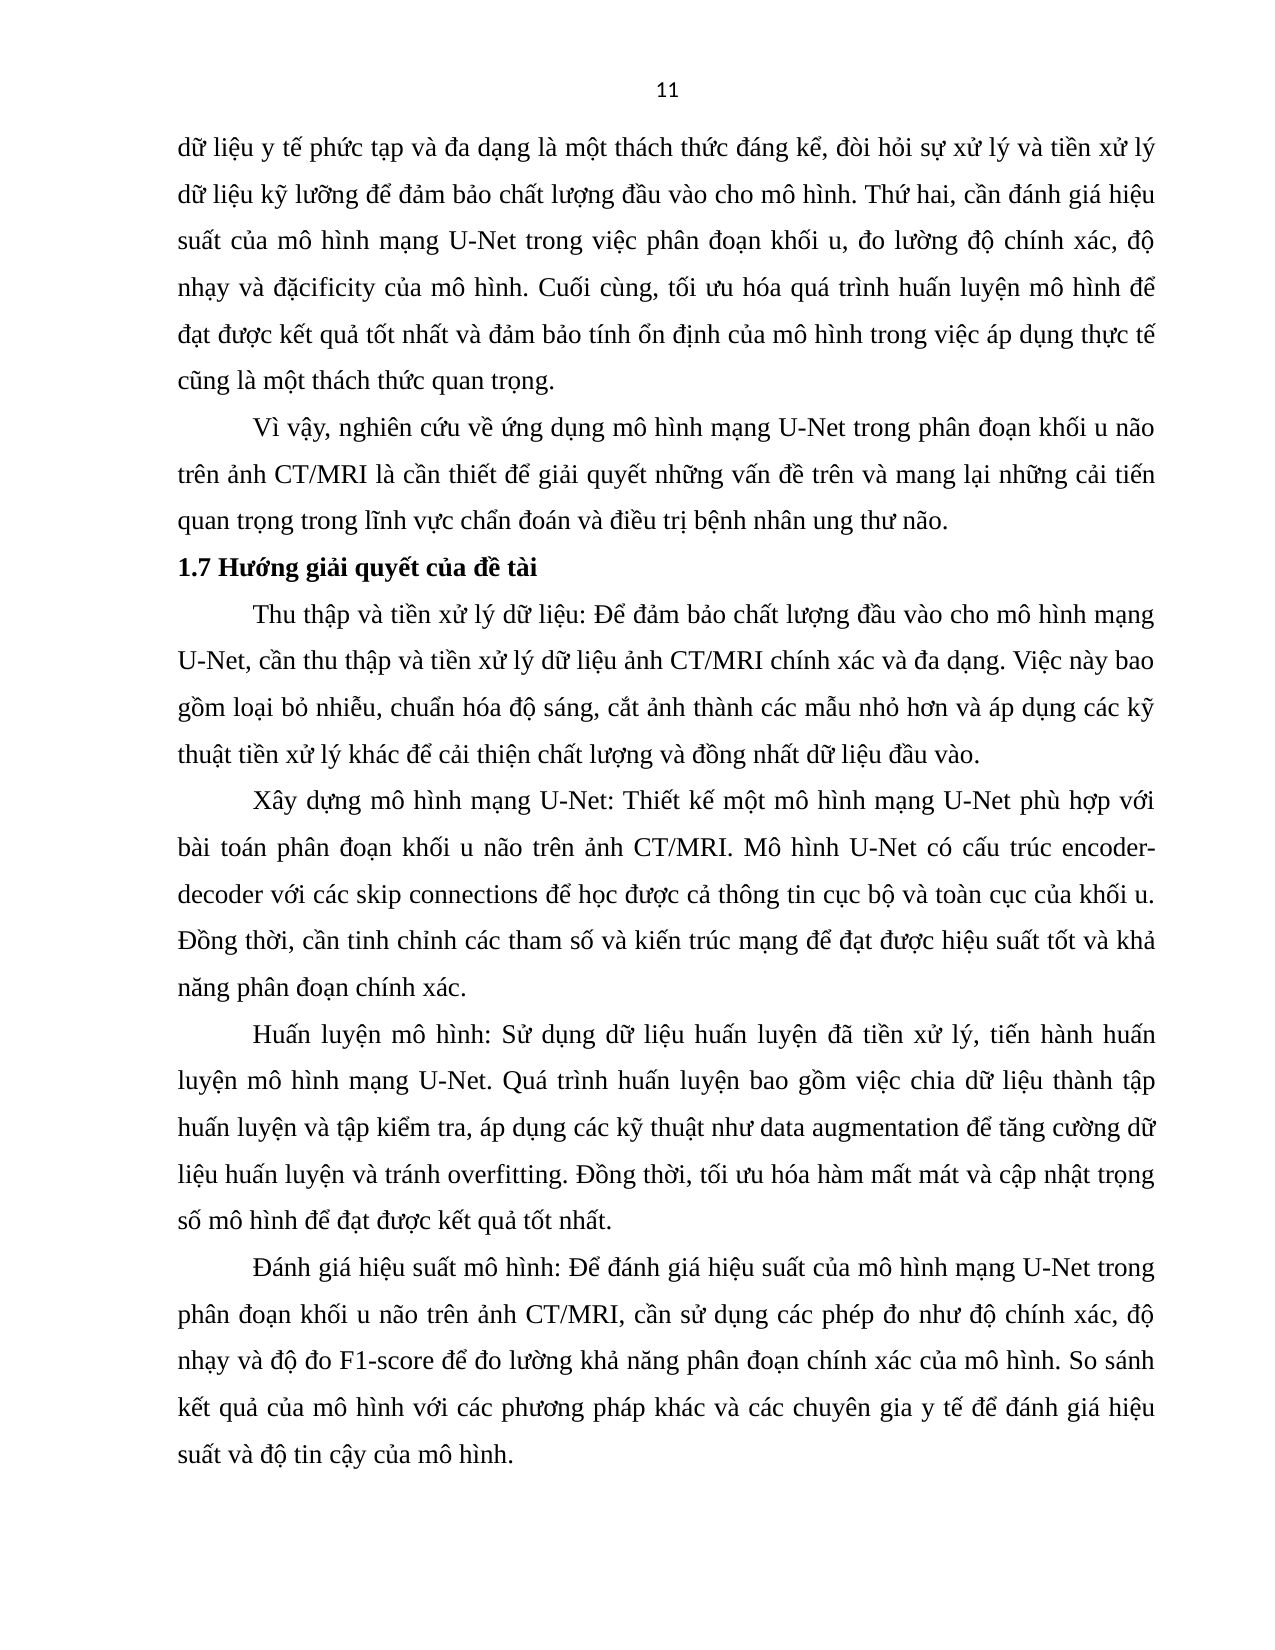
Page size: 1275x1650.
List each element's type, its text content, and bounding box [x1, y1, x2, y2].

text Vì vậy, nghiên cứu về ứng dụng mô hình mạng U-Net trong phân đoạn khối u não trên ảnh CT/MRI là cần thiết để giải quyết những vấn đề trên và mang lại những cải tiến quan trọng trong lĩnh vực chẩn đoán và điều trị bệnh nhân ung thư não. [177, 411, 1157, 536]
subtitle 1.7 Hướng giải quyết của đề tài [177, 551, 1157, 582]
text Đánh giá hiệu suất mô hình: Để đánh giá hiệu suất của mô hình mạng U-Net trong phân đoạn khối u não trên ảnh CT/MRI, cần sử dụng các phép đo như độ chính xác, độ nhạy và độ đo F1-score để đo lường khả năng phân đoạn chính xác của mô hình. So sánh kết quả của mô hình với các phương pháp khác và các chuyên gia y tế để đánh giá hiệu suất và độ tin cậy của mô hình. [177, 1251, 1157, 1469]
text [177, 131, 1157, 396]
text Xây dựng mô hình mạng U-Net: Thiết kế một mô hình mạng U-Net phù hợp với bài toán phân đoạn khối u não trên ảnh CT/MRI. Mô hình U-Net có cấu trúc encoder-decoder với các skip connections để học được cả thông tin cục bộ và toàn cục của khối u. Đồng thời, cần tinh chỉnh các tham số và kiến trúc mạng để đạt được hiệu suất tốt và khả năng phân đoạn chính xác. [177, 784, 1157, 1002]
text Thu thập và tiền xử lý dữ liệu: Để đảm bảo chất lượng đầu vào cho mô hình mạng U-Net, cần thu thập và tiền xử lý dữ liệu ảnh CT/MRI chính xác và đa dạng. Việc này bao gồm loại bỏ nhiễu, chuẩn hóa độ sáng, cắt ảnh thành các mẫu nhỏ hơn và áp dụng các kỹ thuật tiền xử lý khác để cải thiện chất lượng và đồng nhất dữ liệu đầu vào. [177, 598, 1157, 769]
text Huấn luyện mô hình: Sử dụng dữ liệu huấn luyện đã tiền xử lý, tiến hành huấn luyện mô hình mạng U-Net. Quá trình huấn luyện bao gồm việc chia dữ liệu thành tập huấn luyện và tập kiểm tra, áp dụng các kỹ thuật như data augmentation để tăng cường dữ liệu huấn luyện và tránh overfitting. Đồng thời, tối ưu hóa hàm mất mát và cập nhật trọng số mô hình để đạt được kết quả tốt nhất. [177, 1018, 1157, 1236]
